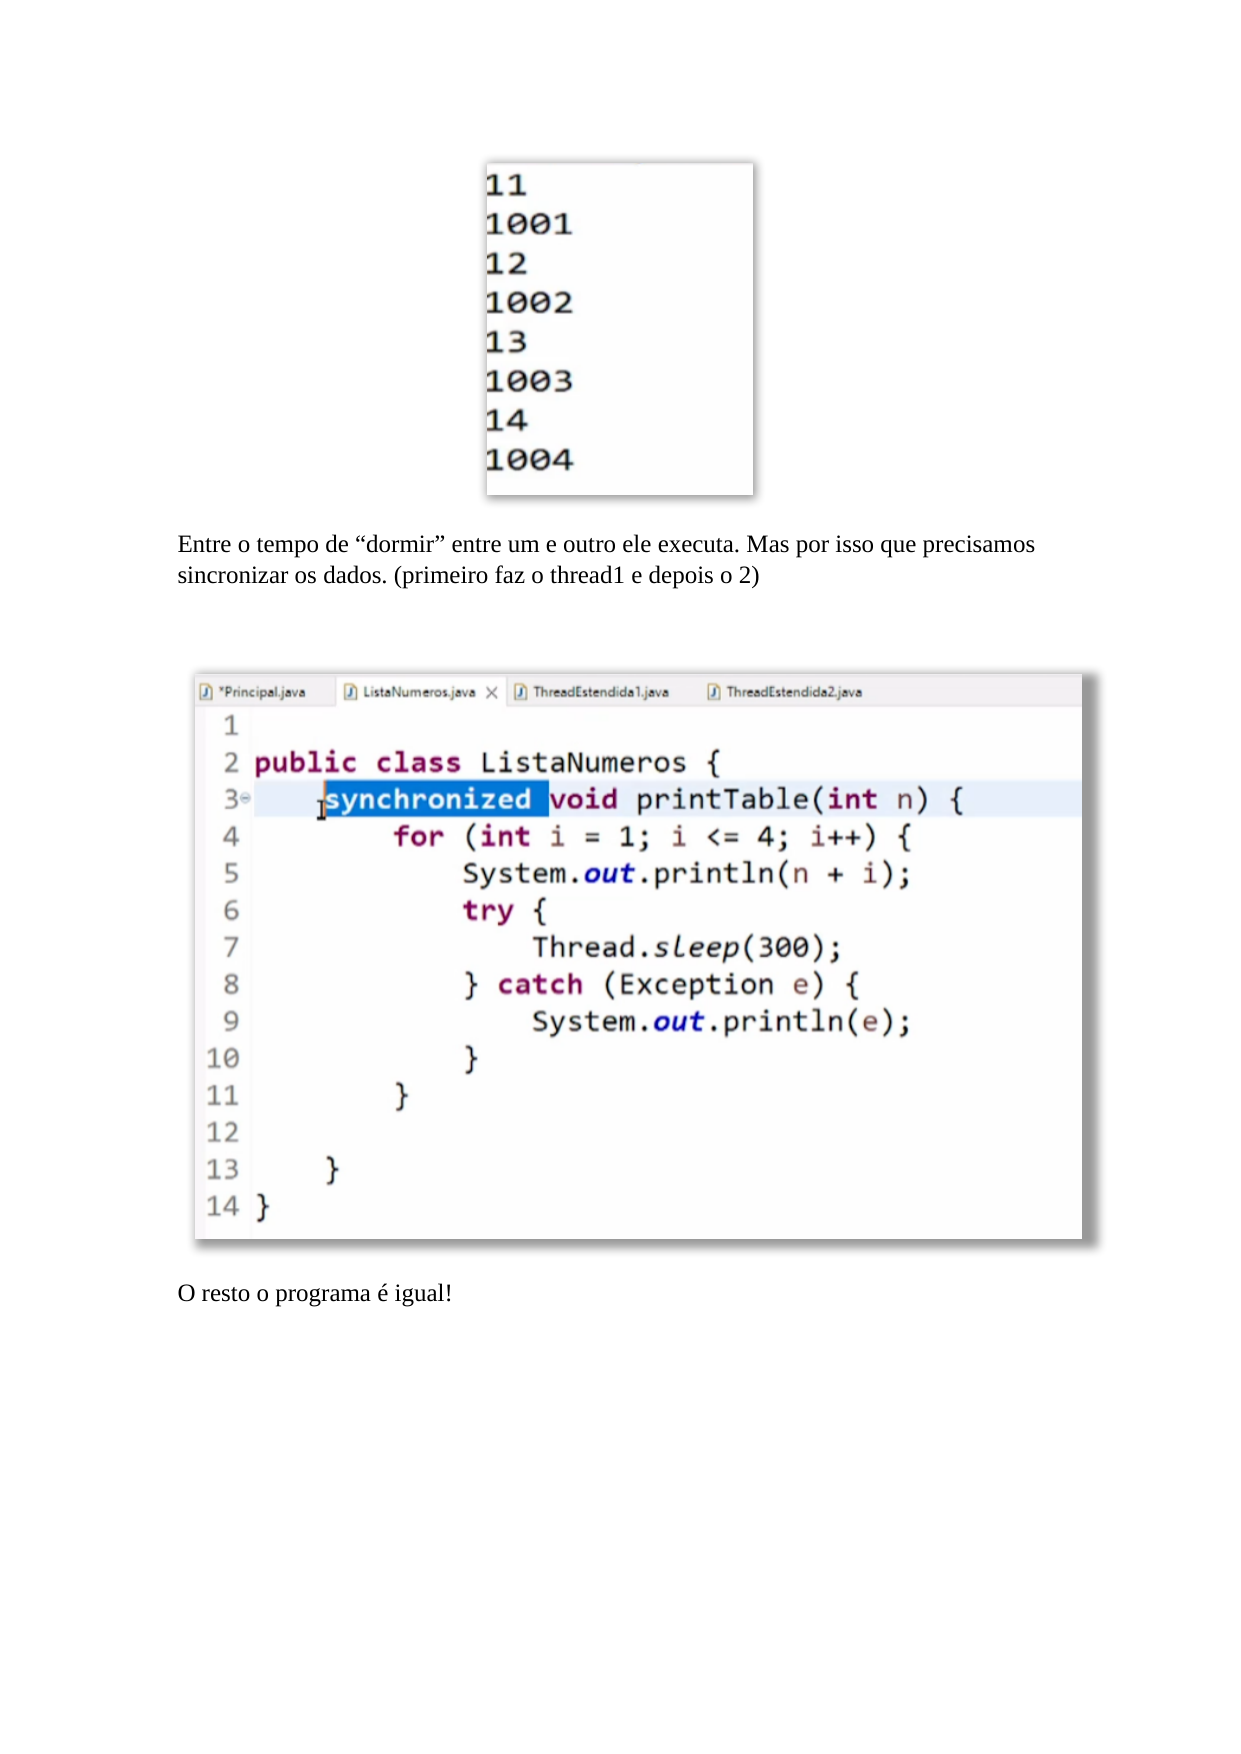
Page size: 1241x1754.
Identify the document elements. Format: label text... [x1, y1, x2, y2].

text Entre o tempo de “dormir” entre um e outro ele executa. Mas por isso que precisamos sincronizar os dados. (primeiro faz o thread1 e depois o 2) [177, 529, 1063, 589]
picture [487, 163, 753, 495]
text O resto o programa é igual! [177, 1278, 1063, 1306]
picture [195, 674, 1082, 1239]
